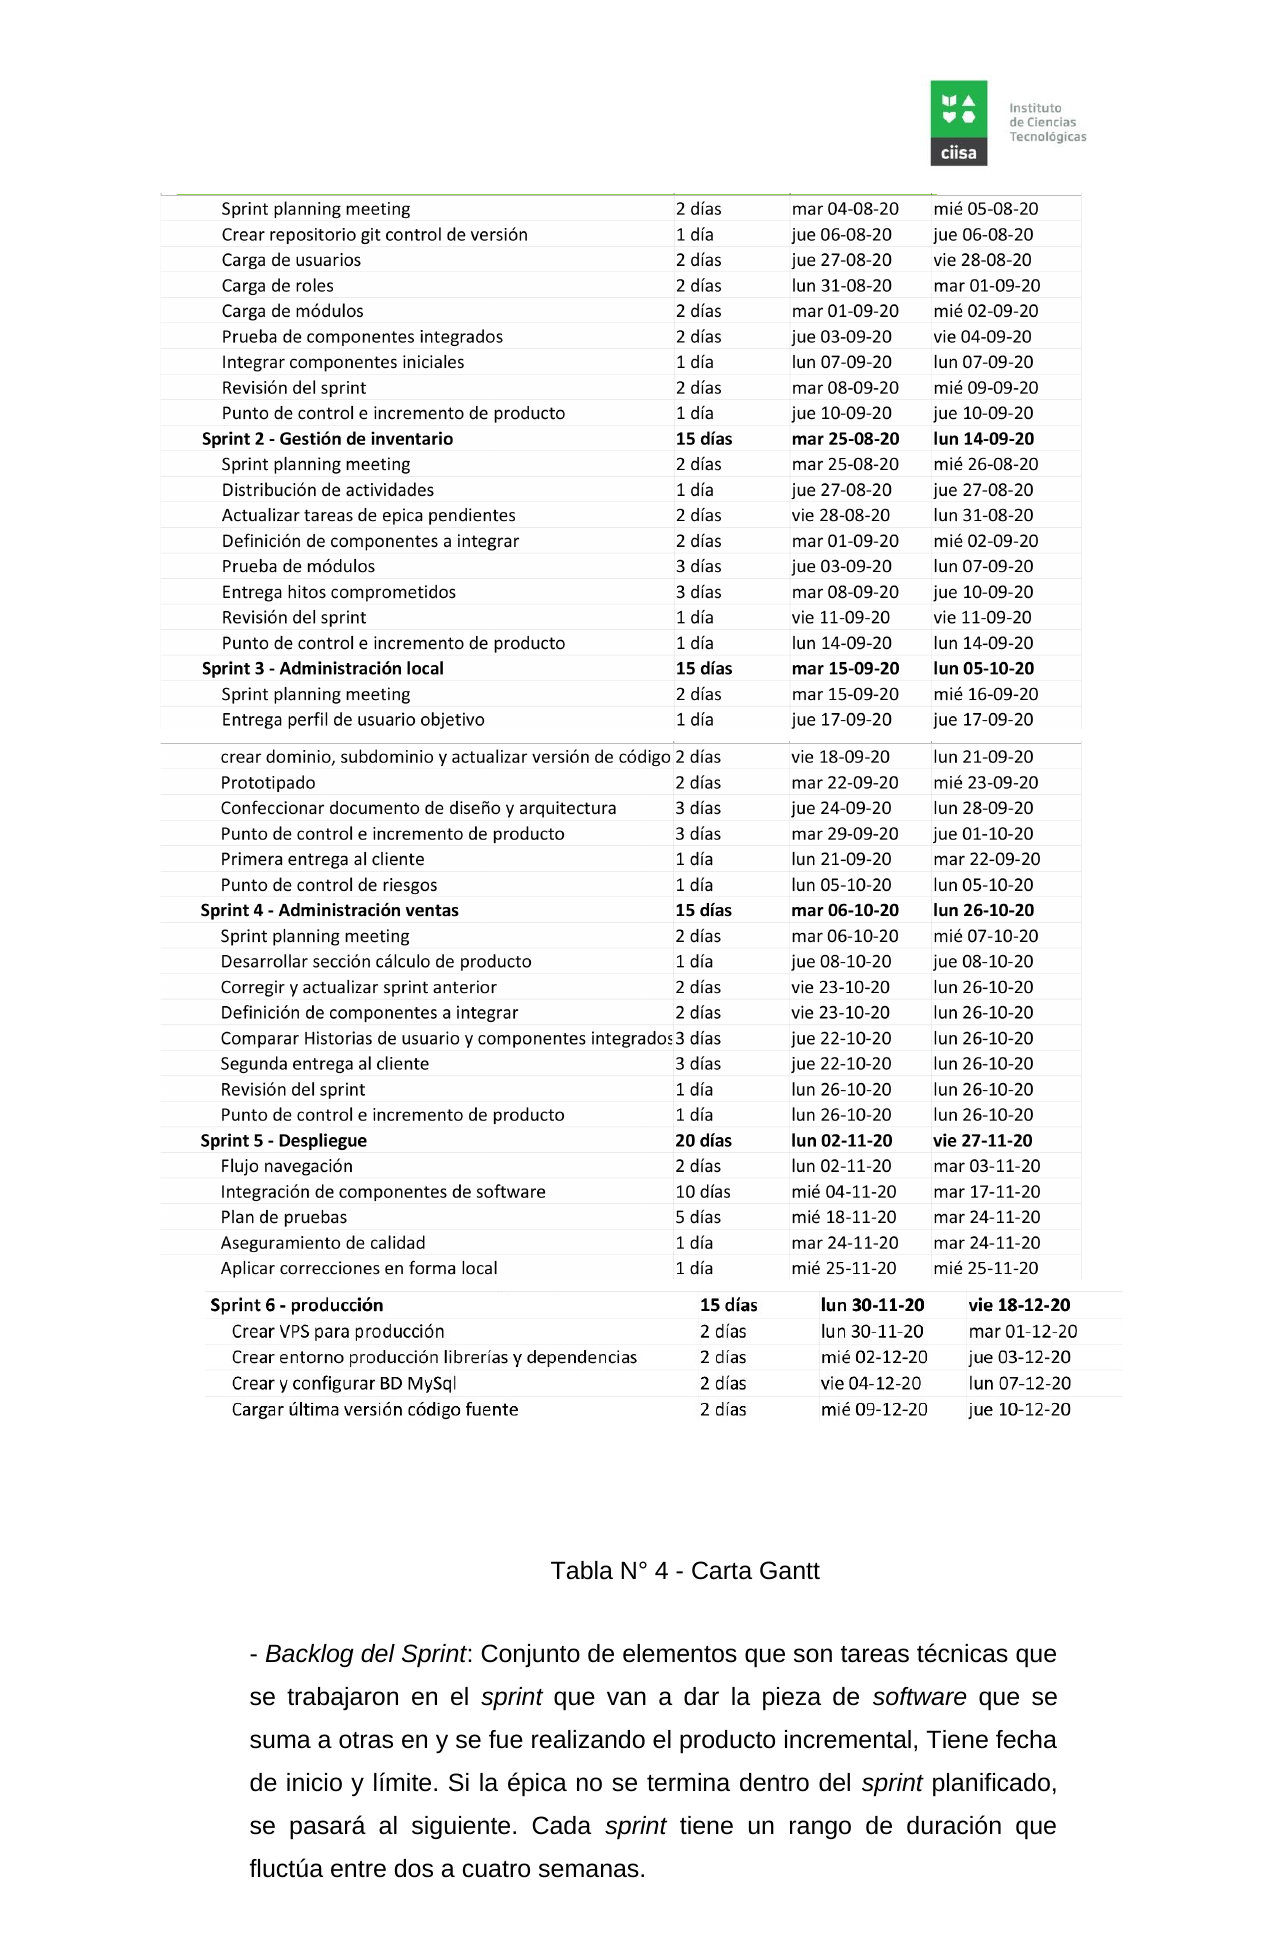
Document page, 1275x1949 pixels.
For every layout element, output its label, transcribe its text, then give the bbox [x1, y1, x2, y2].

text Tabla N° 4 - Carta Gantt [161, 1556, 1210, 1585]
picture [160, 193, 1082, 729]
picture [920, 75, 1088, 171]
picture [205, 1291, 1123, 1421]
text - Backlog del Sprint: Conjunto de elementos que son tareas técnicas que se trabajaron en el sprint que van a dar la pieza de software que se suma a otras en y se fue realizando el producto incremental, Tiene fecha de inicio y límite. Si la épica no se termina dentro del sprint planificado, se pasará al siguiente. Cada sprint tiene un rango de duración que fluctúa entre dos a cuatro semanas. [249, 1639, 1058, 1883]
picture [160, 741, 1082, 1279]
